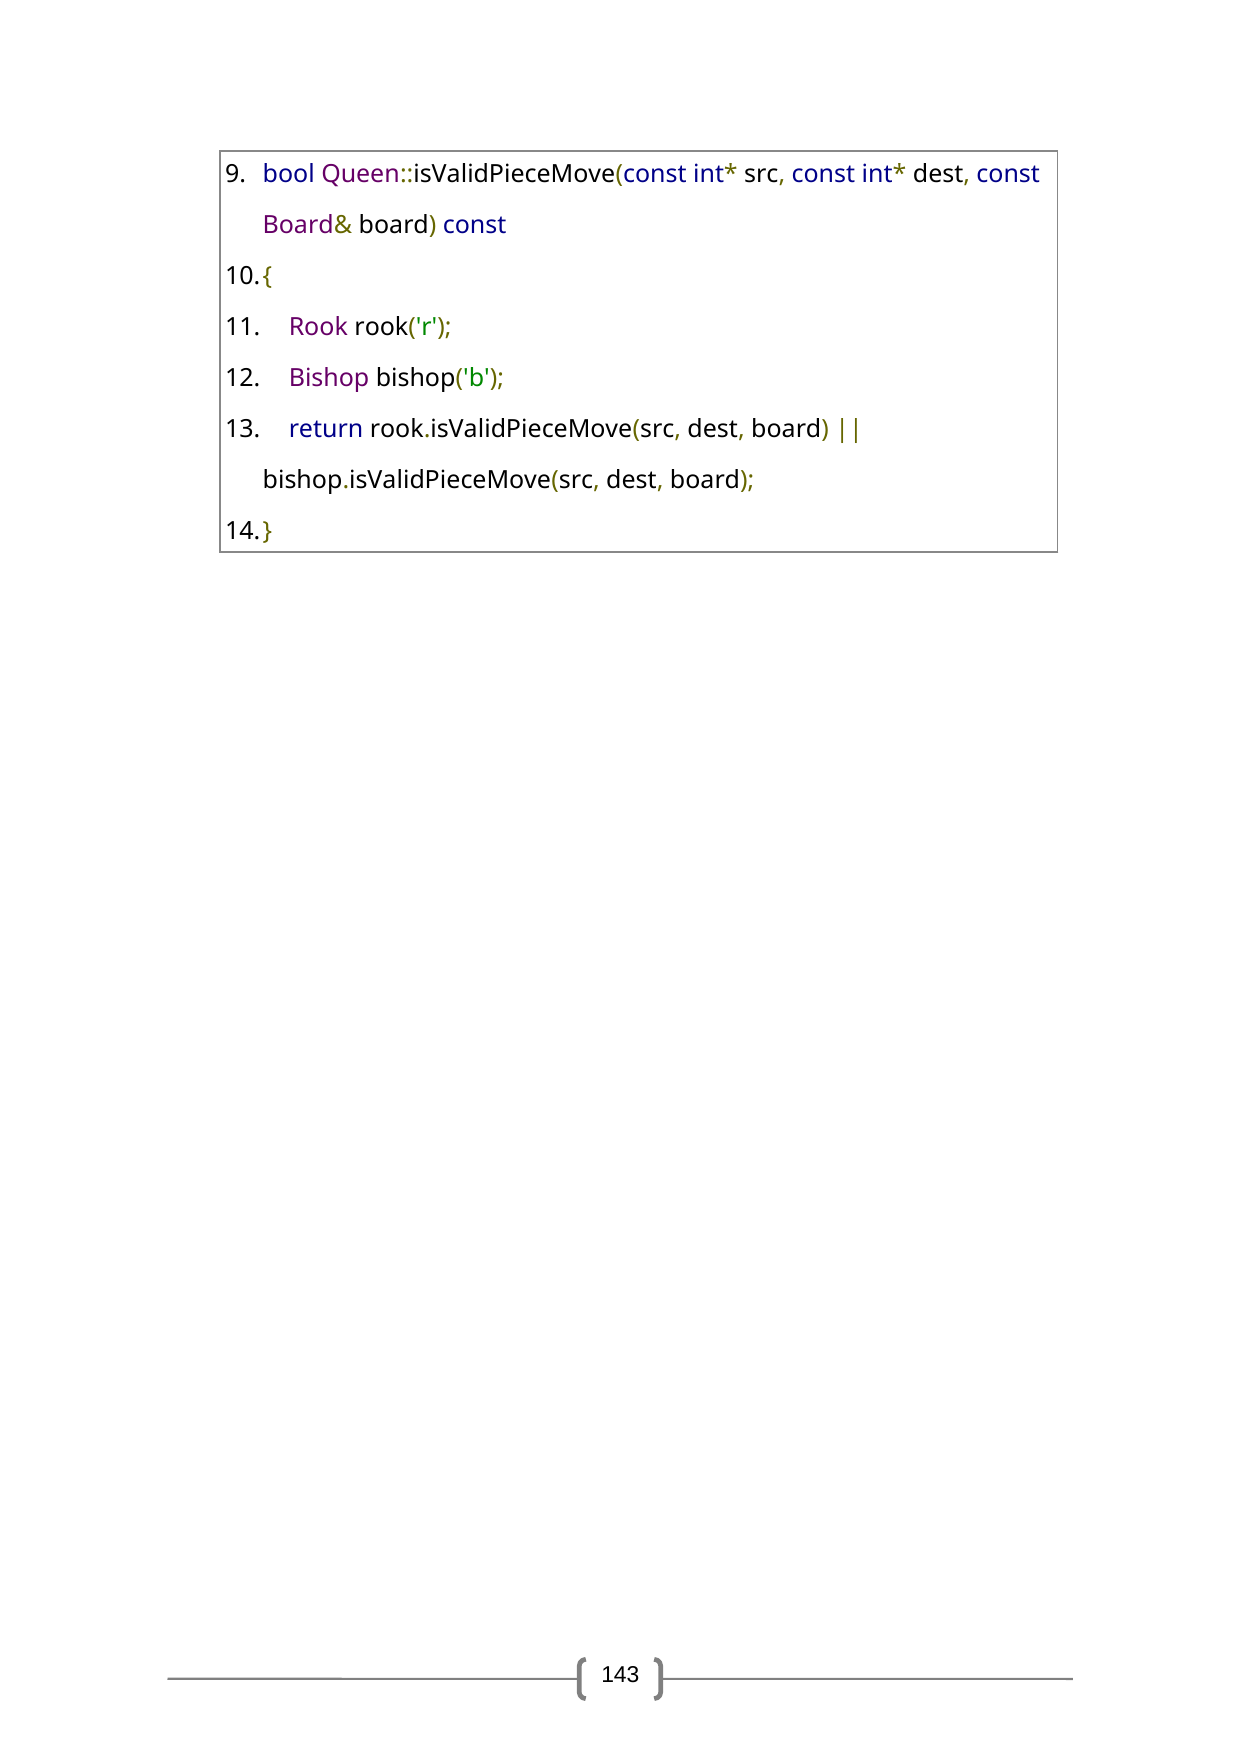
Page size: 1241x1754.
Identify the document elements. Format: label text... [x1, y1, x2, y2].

list Bishop bishop('b'); [221, 354, 1057, 394]
list bool Queen::isValidPieceMove(const int* src, const int* dest, const Board& board) const [221, 152, 1057, 241]
list } [221, 507, 1057, 551]
list { [221, 252, 1057, 292]
list return rook.isValidPieceMove(src, dest, board) || bishop.isValidPieceMove(src, dest, board); [221, 405, 1057, 496]
list Rook rook('r'); [221, 303, 1057, 343]
